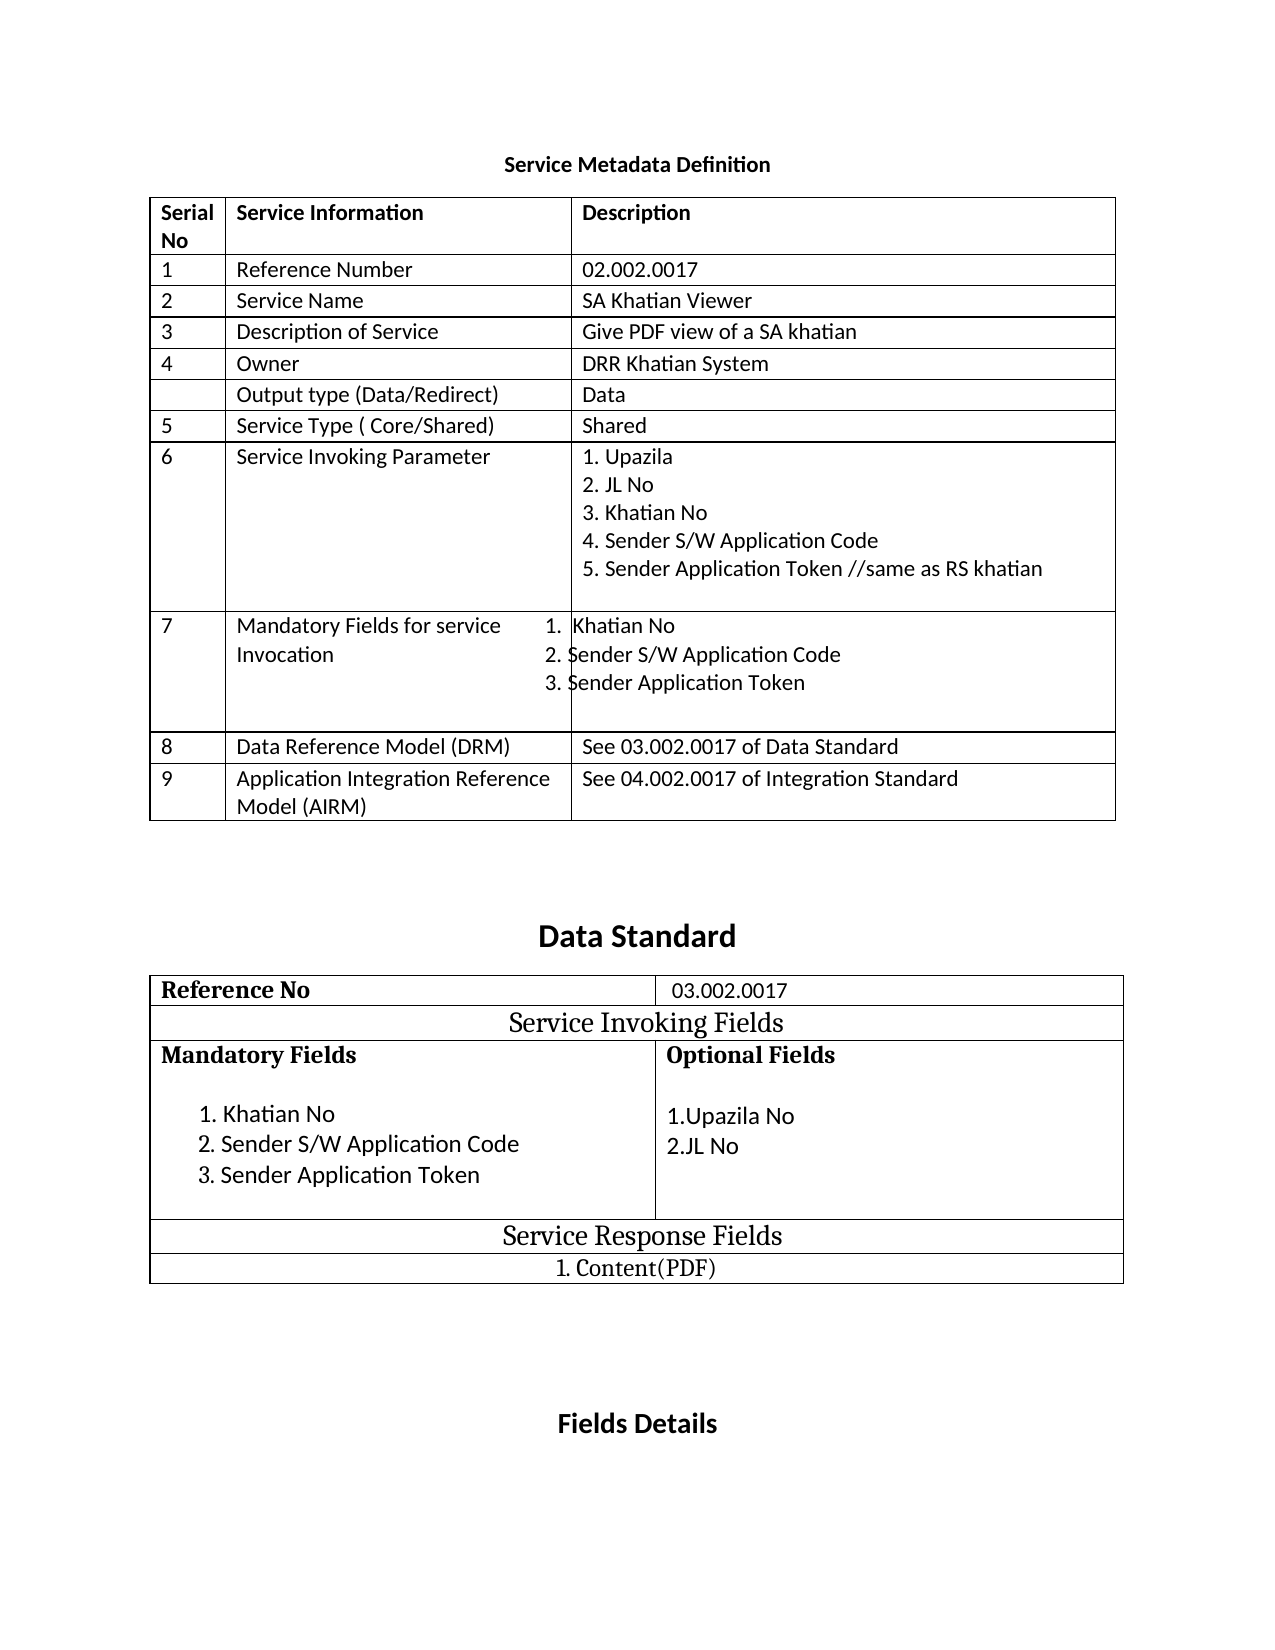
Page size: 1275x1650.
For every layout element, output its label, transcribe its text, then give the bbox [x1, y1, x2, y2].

table_cell 4 [151, 349, 225, 379]
table_cell Output type (Data/Redirect) [226, 380, 571, 410]
table_cell Give PDF view of a SA khatian [572, 318, 1115, 348]
table_cell 5 [151, 411, 225, 441]
table_header Reference No [151, 976, 655, 1005]
table_header Service Information [226, 198, 571, 254]
table_cell Service Response Fields [151, 1220, 1123, 1253]
table_cell 3 [151, 318, 225, 348]
table_cell Data Reference Model (DRM) [226, 733, 571, 763]
table_cell See 03.002.0017 of Data Standard [572, 733, 1115, 763]
table_cell Service Invoking Parameter [226, 443, 571, 611]
table_cell Mandatory Fields Khatian No Sender S/W Application Code Sender Application Token [151, 1041, 655, 1218]
table_cell See 04.002.0017 of Integration Standard [572, 764, 1115, 820]
text Service Metadata Definition [150, 150, 1125, 178]
table_header Serial No [151, 198, 225, 254]
table_cell 1. Content(PDF) [151, 1254, 1123, 1283]
table_cell Service Name [226, 286, 571, 316]
table_cell Mandatory Fields for service Invocation [226, 612, 571, 731]
table_cell 9 [151, 764, 225, 820]
text Data Standard [150, 914, 1125, 955]
table_cell Upazila JL No Khatian No Sender S/W Application Code Sender Application Token //same as RS khatian [572, 443, 1115, 611]
table_cell [151, 380, 225, 410]
table_cell Service Type ( Core/Shared) [226, 411, 571, 441]
table_header 03.002.0017 [656, 976, 1123, 1005]
table_cell Khatian No Sender S/W Application Code Sender Application Token [572, 612, 1115, 731]
table_cell Owner [226, 349, 571, 379]
table_cell Shared [572, 411, 1115, 441]
table_cell Reference Number [226, 255, 571, 285]
table_cell Optional Fields 1.Upazila No 2.JL No [656, 1041, 1123, 1218]
table_cell DRR Khatian System [572, 349, 1115, 379]
table_cell Description of Service [226, 318, 571, 348]
table_cell 6 [151, 443, 225, 611]
table_cell 7 [151, 612, 225, 731]
text Fields Details [150, 1405, 1125, 1441]
table_cell Service Invoking Fields [151, 1006, 1123, 1039]
table_header Description [572, 198, 1115, 254]
table_cell 02.002.0017 [572, 255, 1115, 285]
table_cell SA Khatian Viewer [572, 286, 1115, 316]
table_cell 8 [151, 733, 225, 763]
table_cell 1 [151, 255, 225, 285]
table_cell 2 [151, 286, 225, 316]
table_cell Data [572, 380, 1115, 410]
table_cell Application Integration Reference Model (AIRM) [226, 764, 571, 820]
